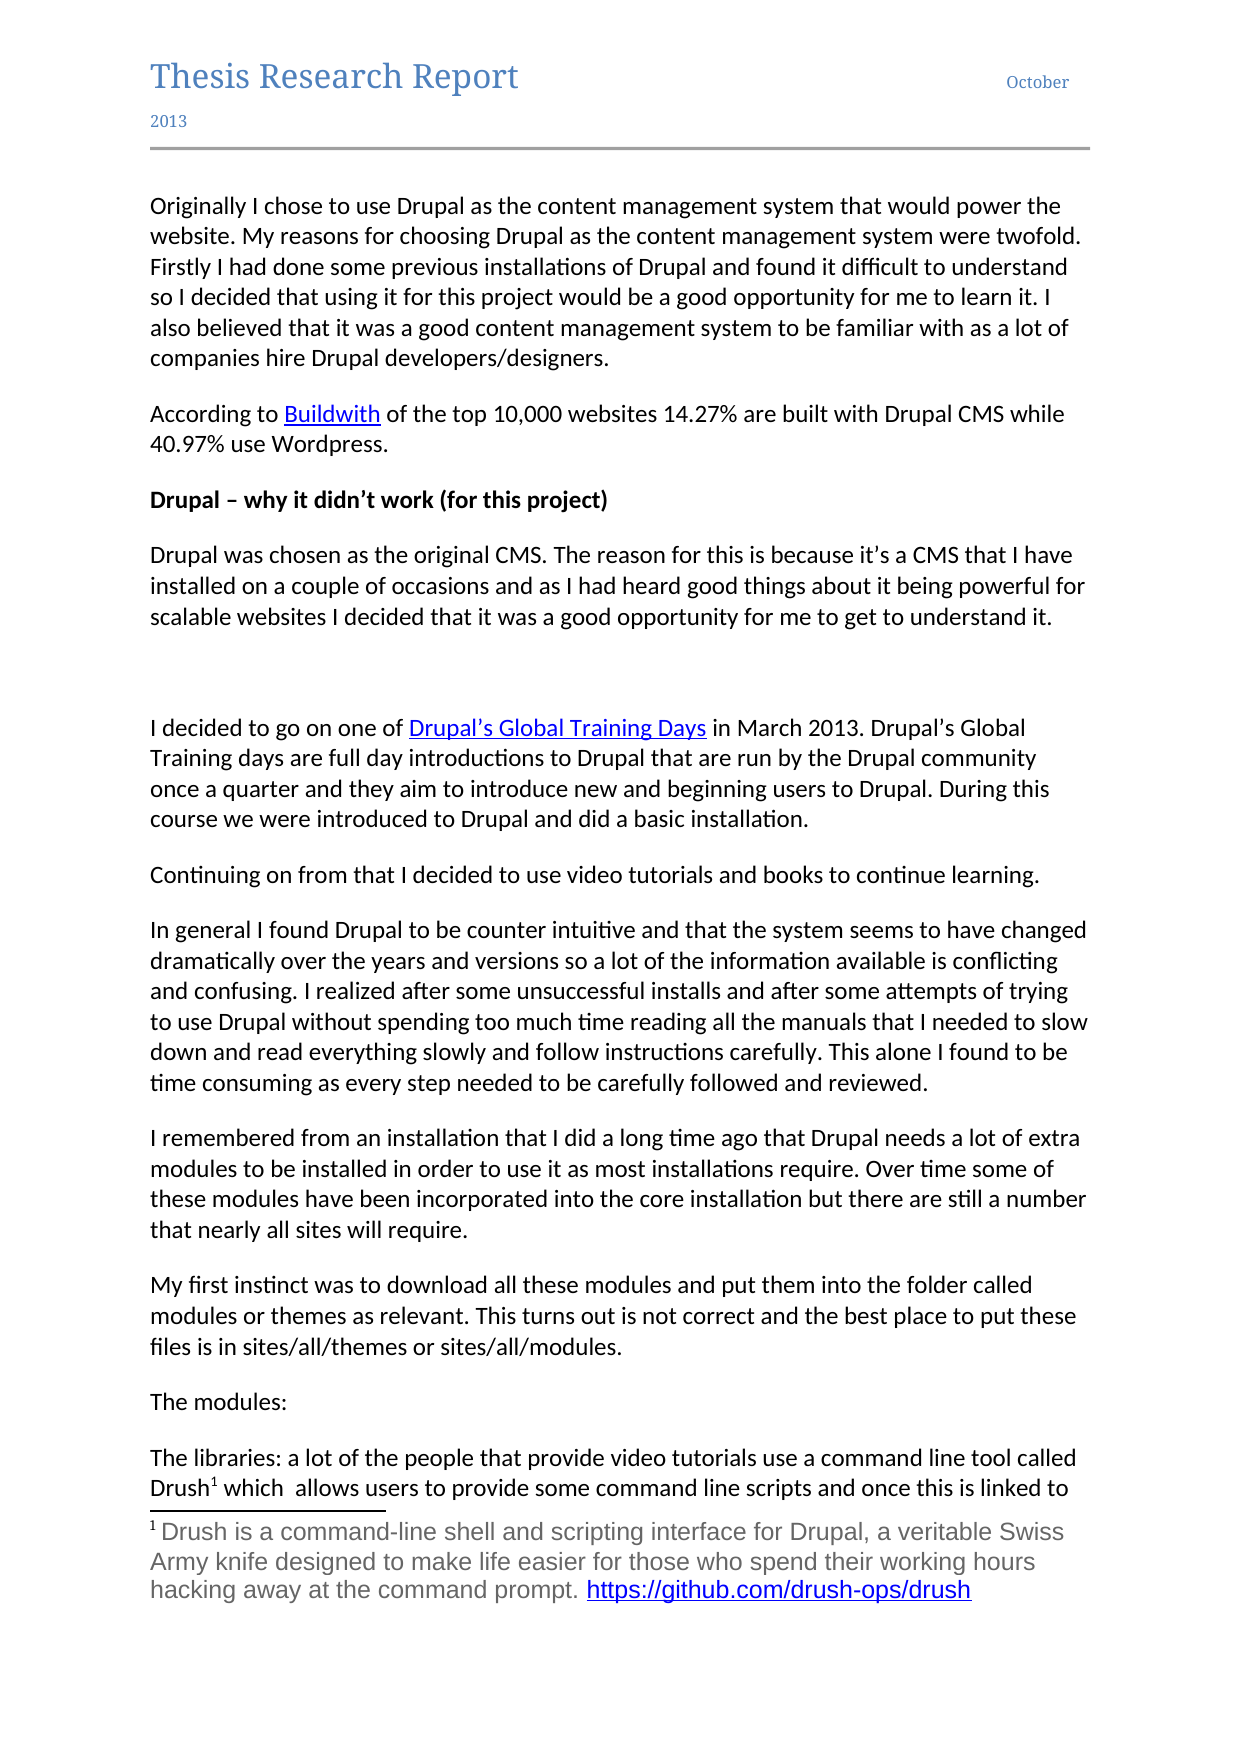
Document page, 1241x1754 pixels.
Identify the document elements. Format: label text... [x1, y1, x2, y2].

text According to Buildwith of the top 10,000 websites 14.27% are built with Drupal CMS while 40.97% use Wordpress. [150, 398, 1090, 459]
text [150, 1442, 1090, 1503]
text Continuing on from that I decided to use video tutorials and books to continue learning. [150, 859, 1090, 889]
text Drupal was chosen as the original CMS. The reason for this is because it’s a CMS that I have installed on a couple of occasions and as I had heard good things about it being powerful for scalable websites I decided that it was a good opportunity for me to get to understand it. [150, 540, 1090, 631]
text Drupal – why it didn’t work (for this project) [150, 484, 1090, 515]
text I remembered from an installation that I did a long time ago that Drupal needs a lot of extra modules to be installed in order to use it as most installations require. Over time some of these modules have been incorporated into the core installation but there are still a number that nearly all sites will require. [150, 1122, 1090, 1244]
text My first instinct was to download all these modules and put them into the folder called modules or themes as relevant. This turns out is not correct and the best place to put these files is in sites/all/themes or sites/all/modules. [150, 1269, 1090, 1361]
text Originally I chose to use Drupal as the content management system that would power the website. My reasons for choosing Drupal as the content management system were twofold. Firstly I had done some previous installations of Drupal and found it difficult to understand so I decided that using it for this project would be a good opportunity for me to learn it. I also believed that it was a good content management system to be familiar with as a lot of companies hire Drupal developers/designers. [150, 190, 1090, 373]
text The modules: [150, 1386, 1090, 1417]
text In general I found Drupal to be counter intuitive and that the system seems to have changed dramatically over the years and versions so a lot of the information available is conflicting and confusing. I realized after some unsuccessful installs and after some attempts of trying to use Drupal without spending too much time reading all the manuals that I needed to slow down and read everything slowly and follow instructions carefully. This alone I found to be time consuming as every step needed to be carefully followed and reviewed. [150, 914, 1090, 1097]
text I decided to go on one of Drupal’s Global Training Days in March 2013. Drupal’s Global Training days are full day introductions to Drupal that are run by the Drupal community once a quarter and they aim to introduce new and beginning users to Drupal. During this course we were introduced to Drupal and did a basic installation. [150, 712, 1090, 834]
